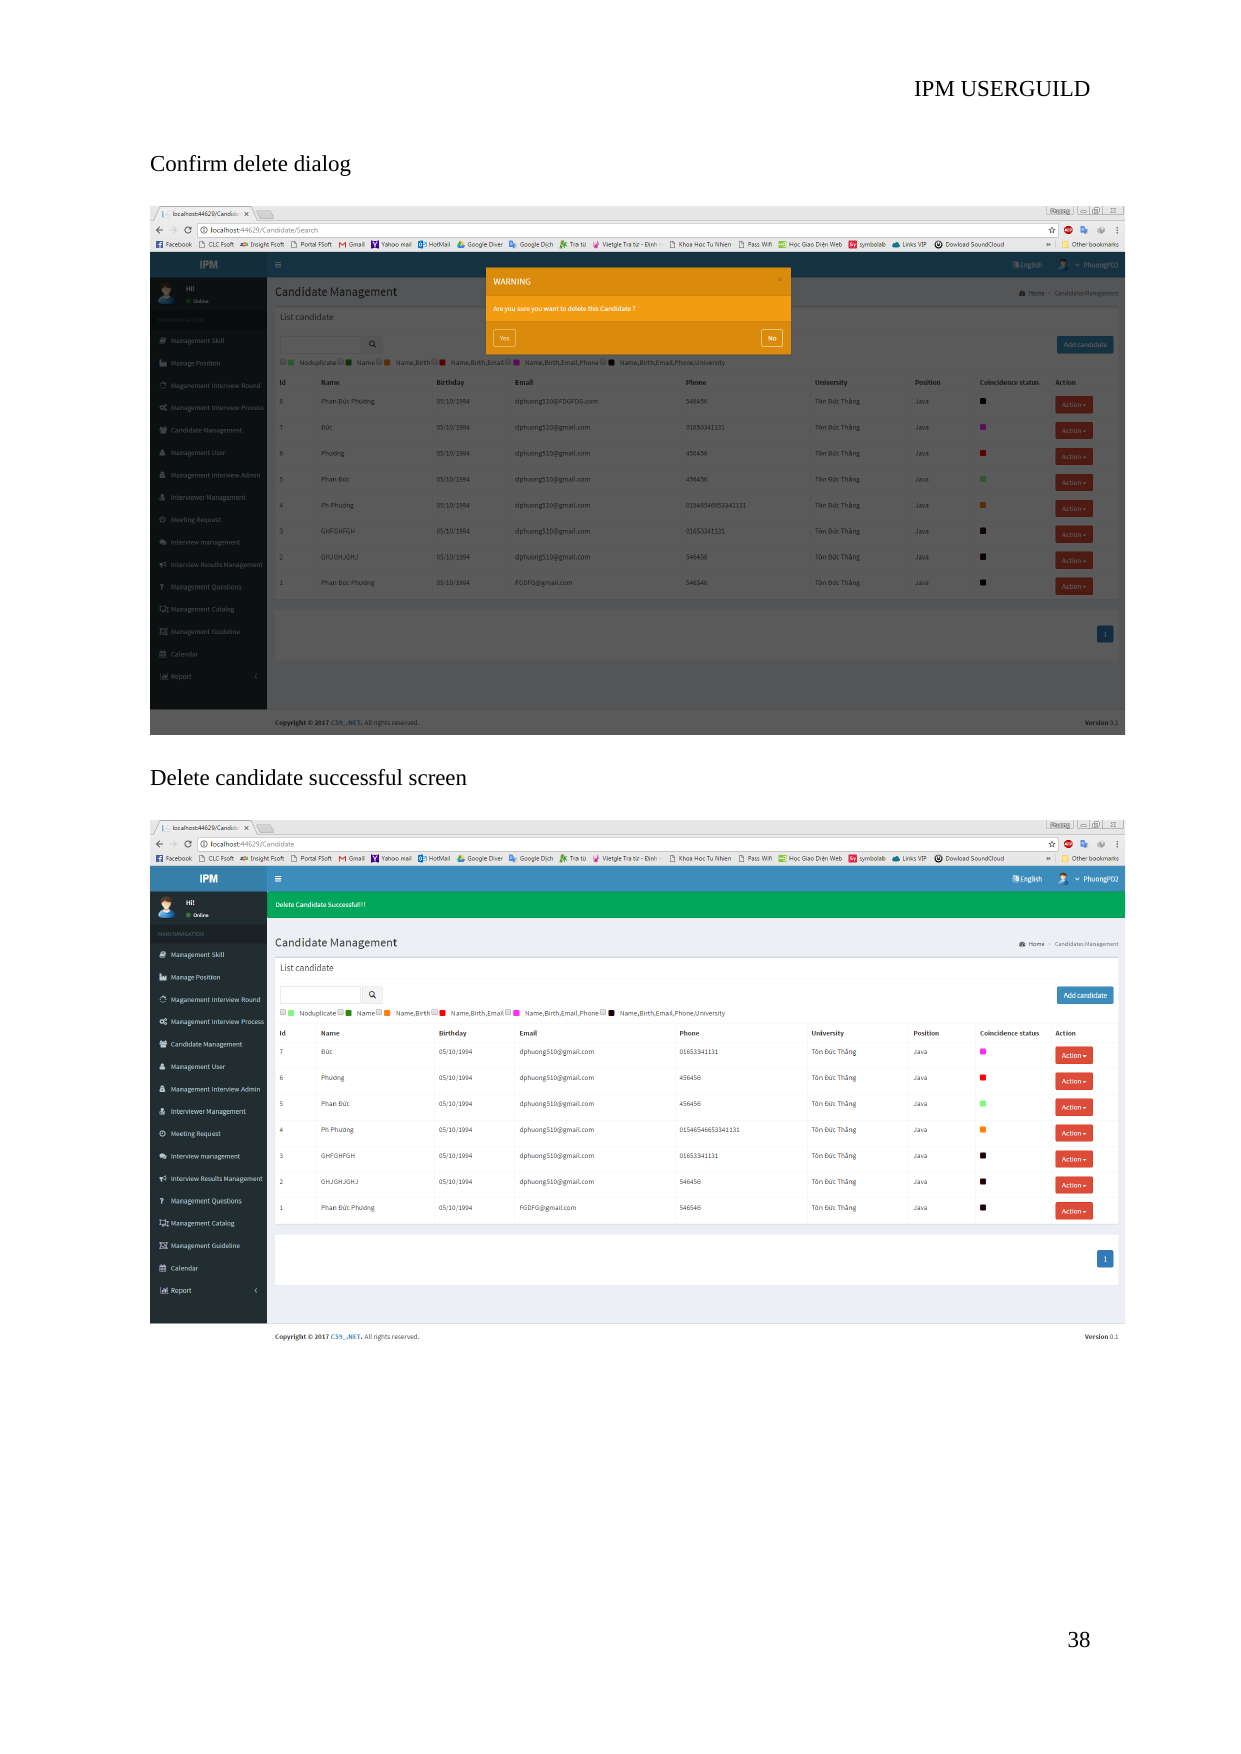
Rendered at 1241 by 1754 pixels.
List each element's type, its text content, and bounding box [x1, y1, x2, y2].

text Confirm delete dialog [150, 150, 1090, 176]
picture [150, 206, 1125, 735]
picture [150, 820, 1125, 1349]
text Delete candidate successful screen [150, 764, 1090, 790]
